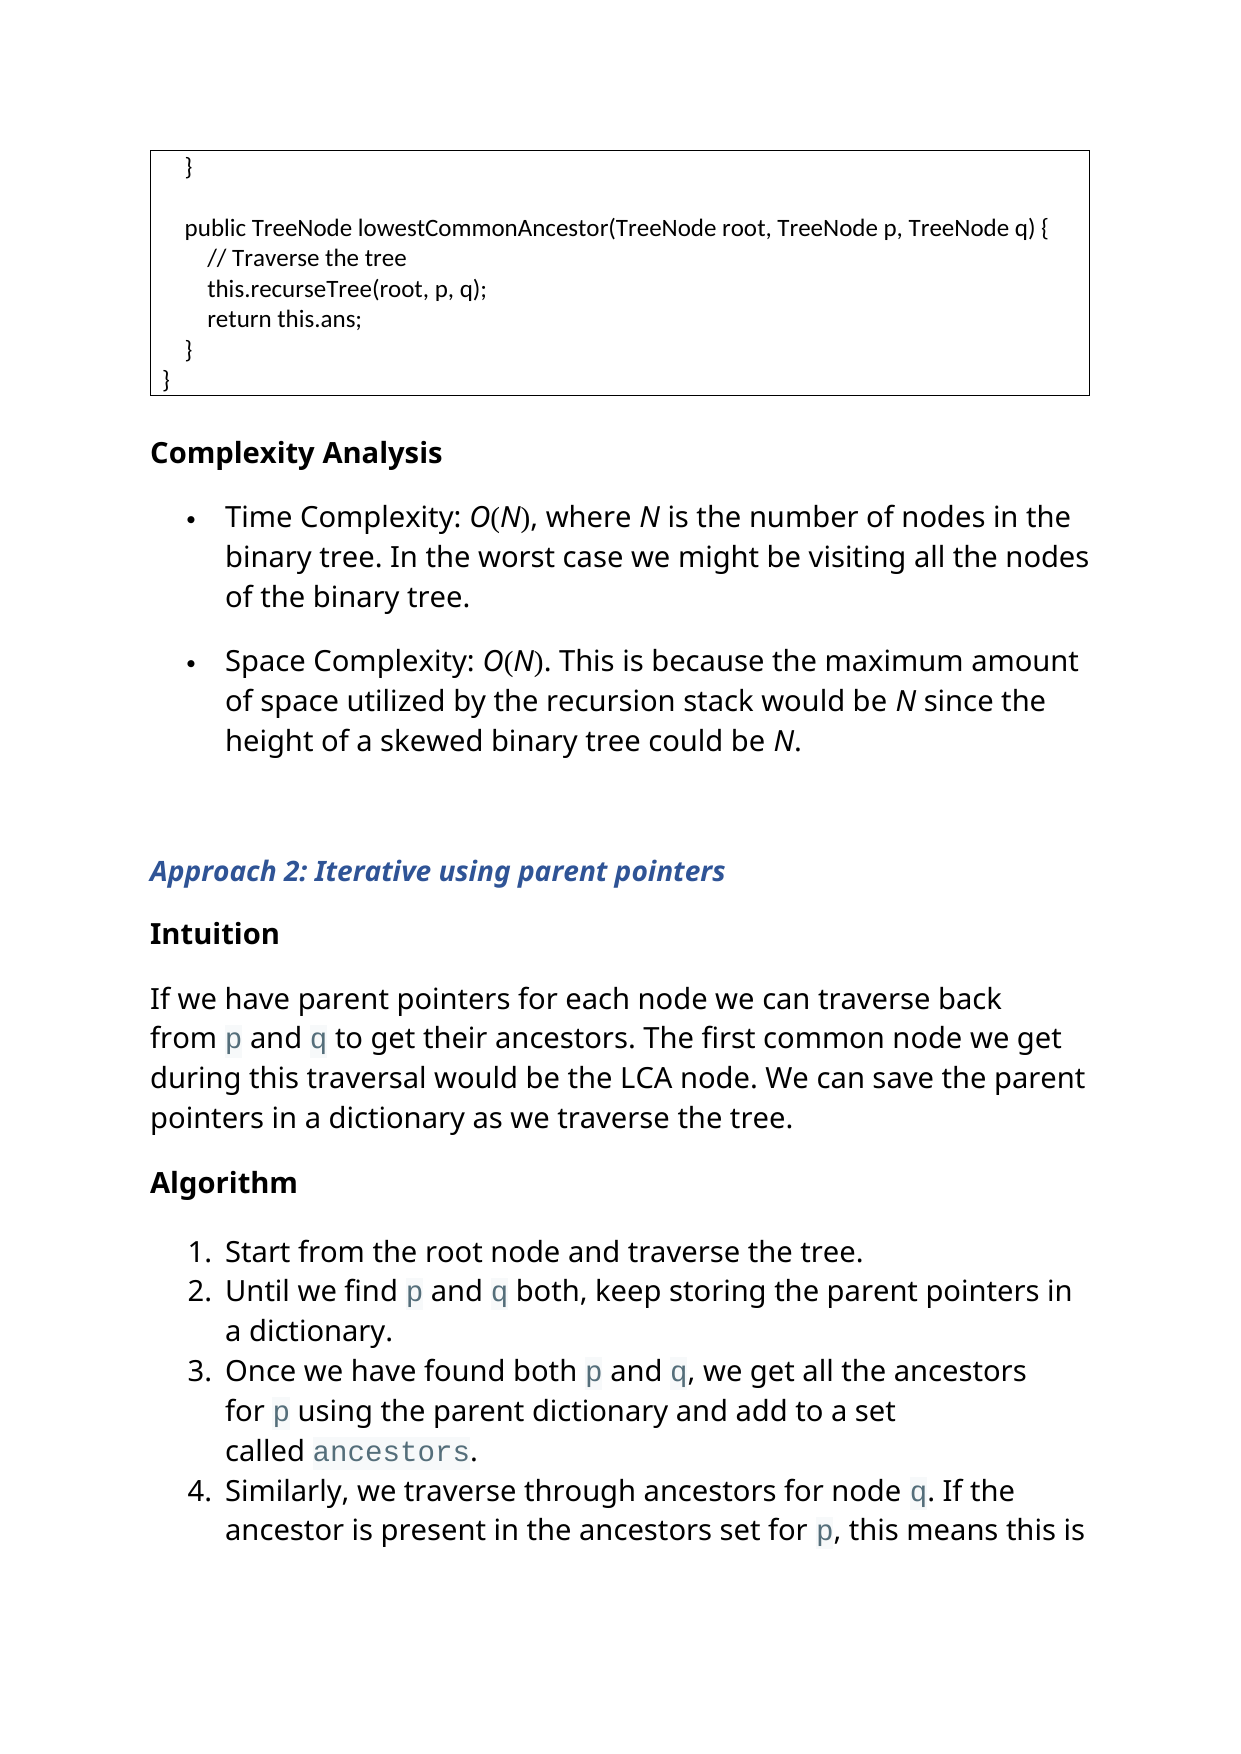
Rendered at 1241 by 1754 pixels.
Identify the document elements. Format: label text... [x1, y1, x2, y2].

text Algorithm [150, 1162, 1090, 1202]
list Start from the root node and traverse the tree. [187, 1231, 1090, 1271]
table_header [151, 151, 1089, 395]
text Intuition [150, 913, 1090, 953]
list Until we find p and q both, keep storing the parent pointers in a dictionary. [187, 1271, 1090, 1350]
list Space Complexity: O(N). This is because the maximum amount of space utilized by the recursion stack would be N since the height of a skewed binary tree could be N. [187, 641, 1090, 760]
list Once we have found both p and q, we get all the ancestors for p using the parent dictionary and add to a set called ancestors. [187, 1350, 1090, 1470]
text If we have parent pointers for each node we can traverse back from p and q to get their ancestors. The first common node we get during this traversal would be the LCA node. We can save the parent pointers in a dictionary as we traverse the tree. [150, 978, 1090, 1137]
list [187, 1470, 1090, 1549]
text Complexity Analysis [150, 432, 1090, 472]
list Time Complexity: O(N), where N is the number of nodes in the binary tree. In the worst case we might be visiting all the nodes of the binary tree. [187, 497, 1090, 616]
subtitle Approach 2: Iterative using parent pointers [150, 852, 1090, 890]
